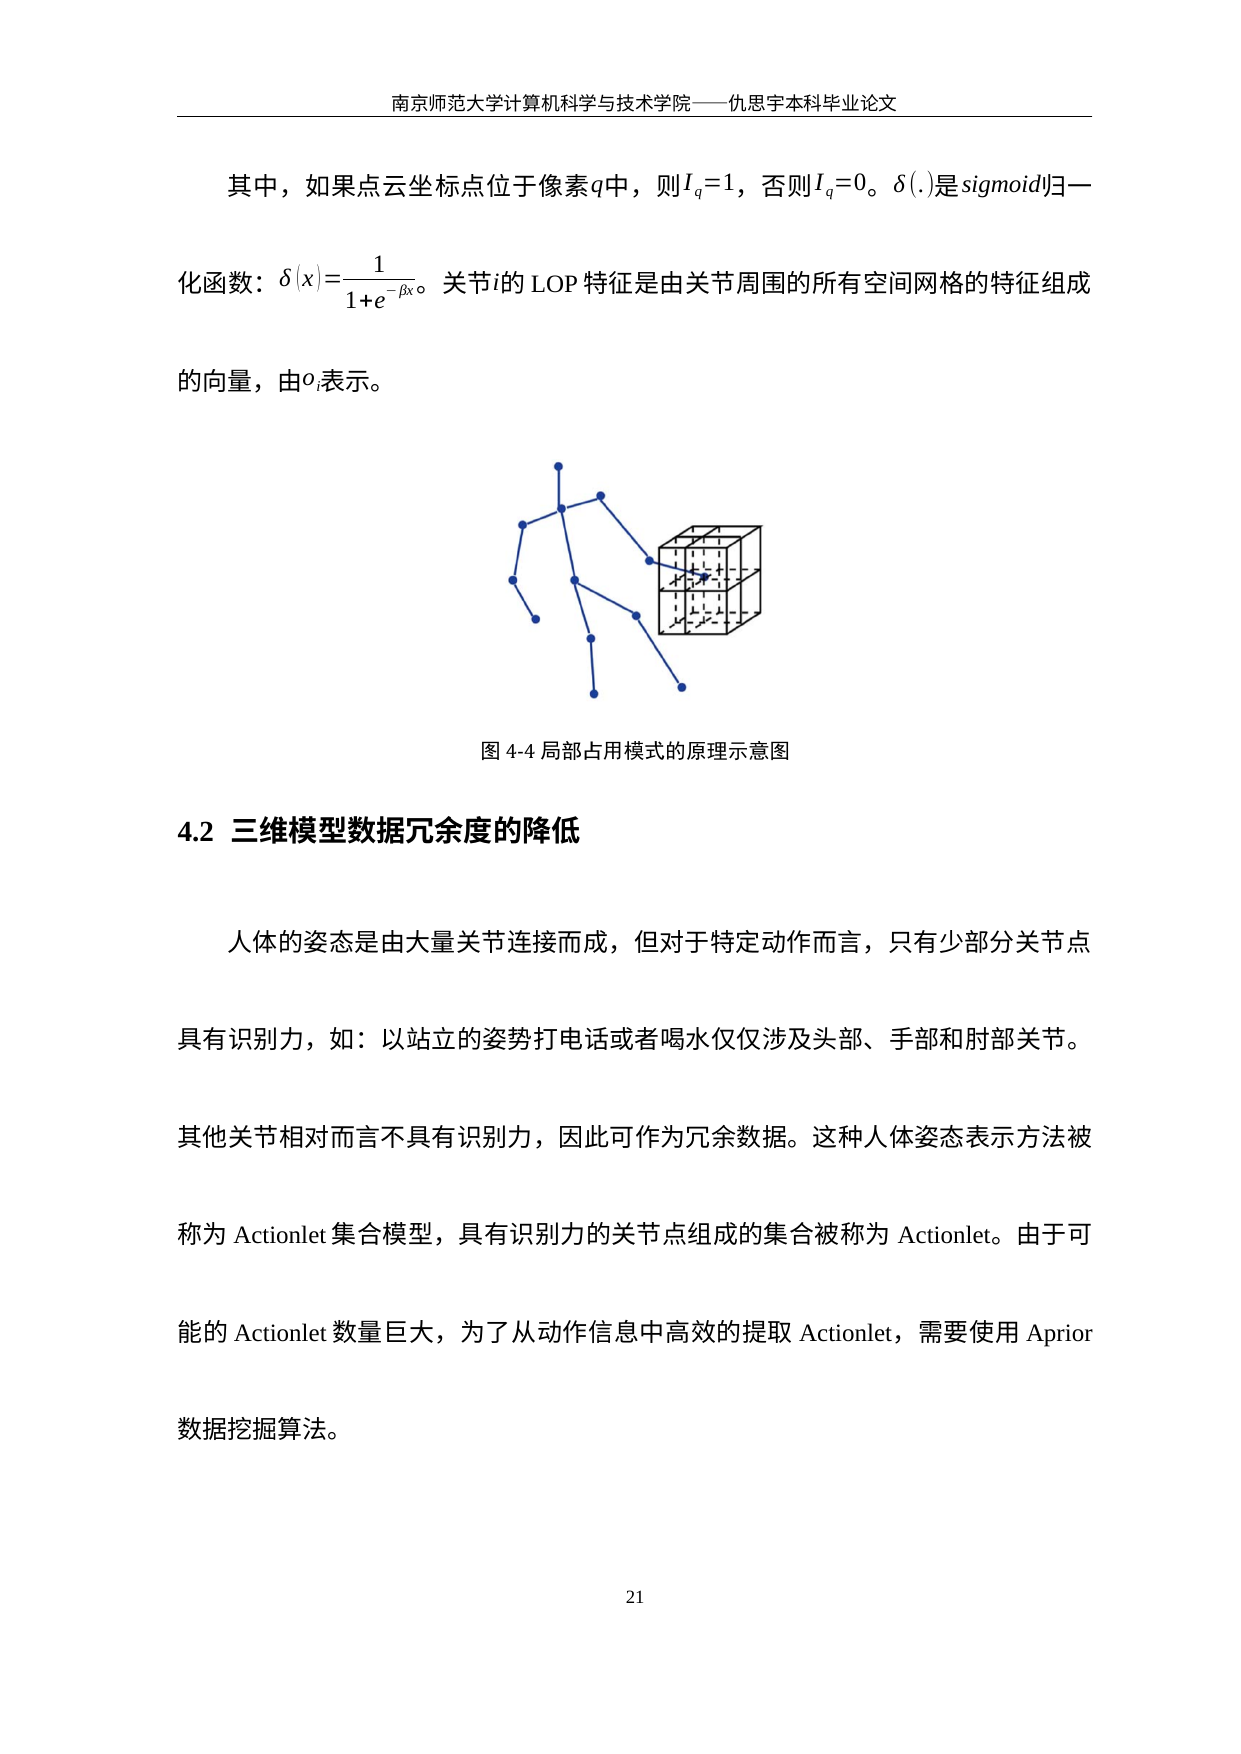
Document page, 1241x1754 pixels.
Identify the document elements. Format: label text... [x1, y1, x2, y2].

picture [460, 430, 810, 716]
text 其中，如果点云坐标点位于像素中，则，否则。是归一化函数：。关节的LOP特征是由关节周围的所有空间网格的特征组成的向量，由表示。 [177, 152, 1092, 412]
subtitle 三维模型数据冗余度的降低 [177, 796, 1092, 861]
text 人体的姿态是由大量关节连接而成，但对于特定动作而言，只有少部分关节点具有识别力，如：以站立的姿势打电话或者喝水仅仅涉及头部、手部和肘部关节。其他关节相对而言不具有识别力，因此可作为冗余数据。这种人体姿态表示方法被称为Actionlet集合模型，具有识别力的关节点组成的集合被称为Actionlet。由于可能的Actionlet数量巨大，为了从动作信息中高效的提取Actionlet，需要使用Aprior数据挖掘算法。 [177, 908, 1092, 1461]
